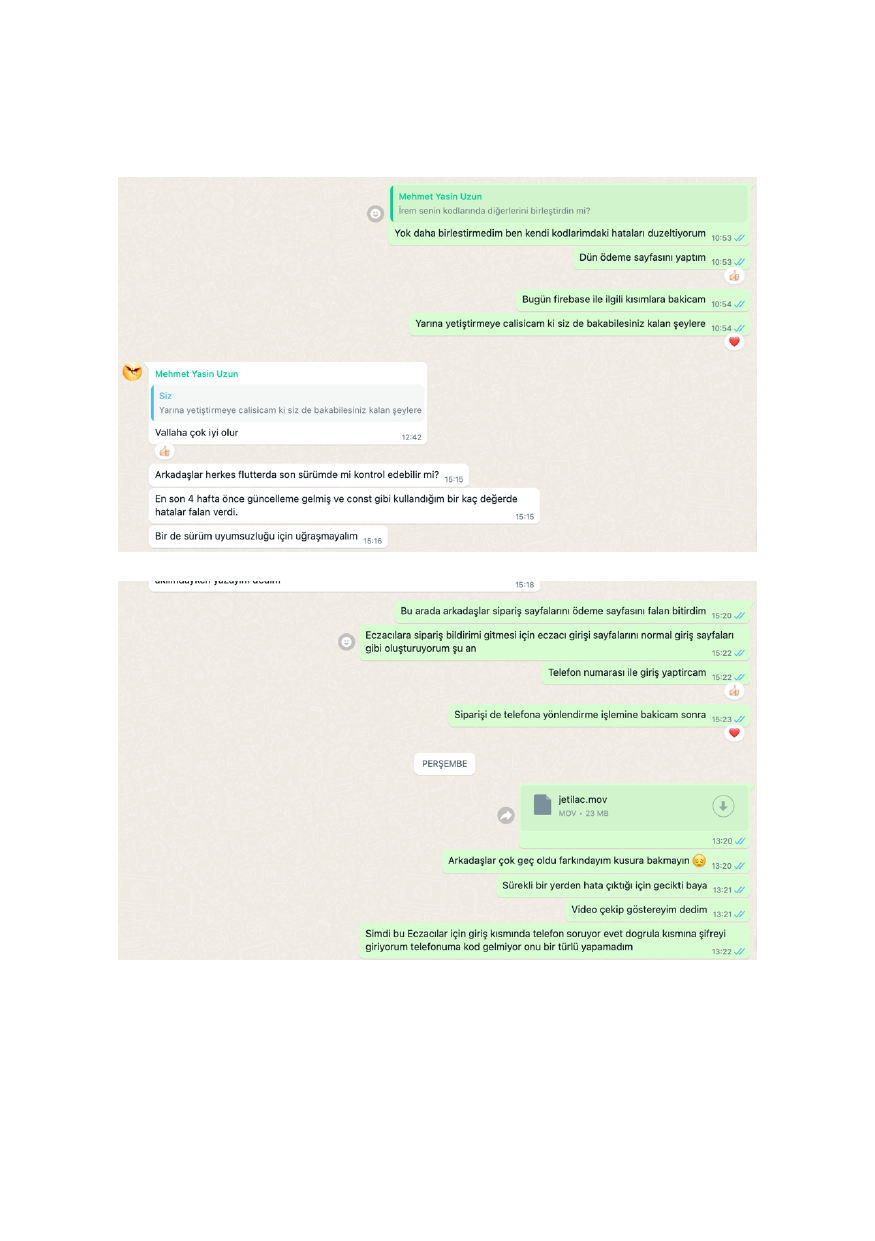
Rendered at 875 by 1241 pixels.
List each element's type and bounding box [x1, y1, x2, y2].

picture [118, 177, 757, 552]
picture [118, 581, 757, 960]
